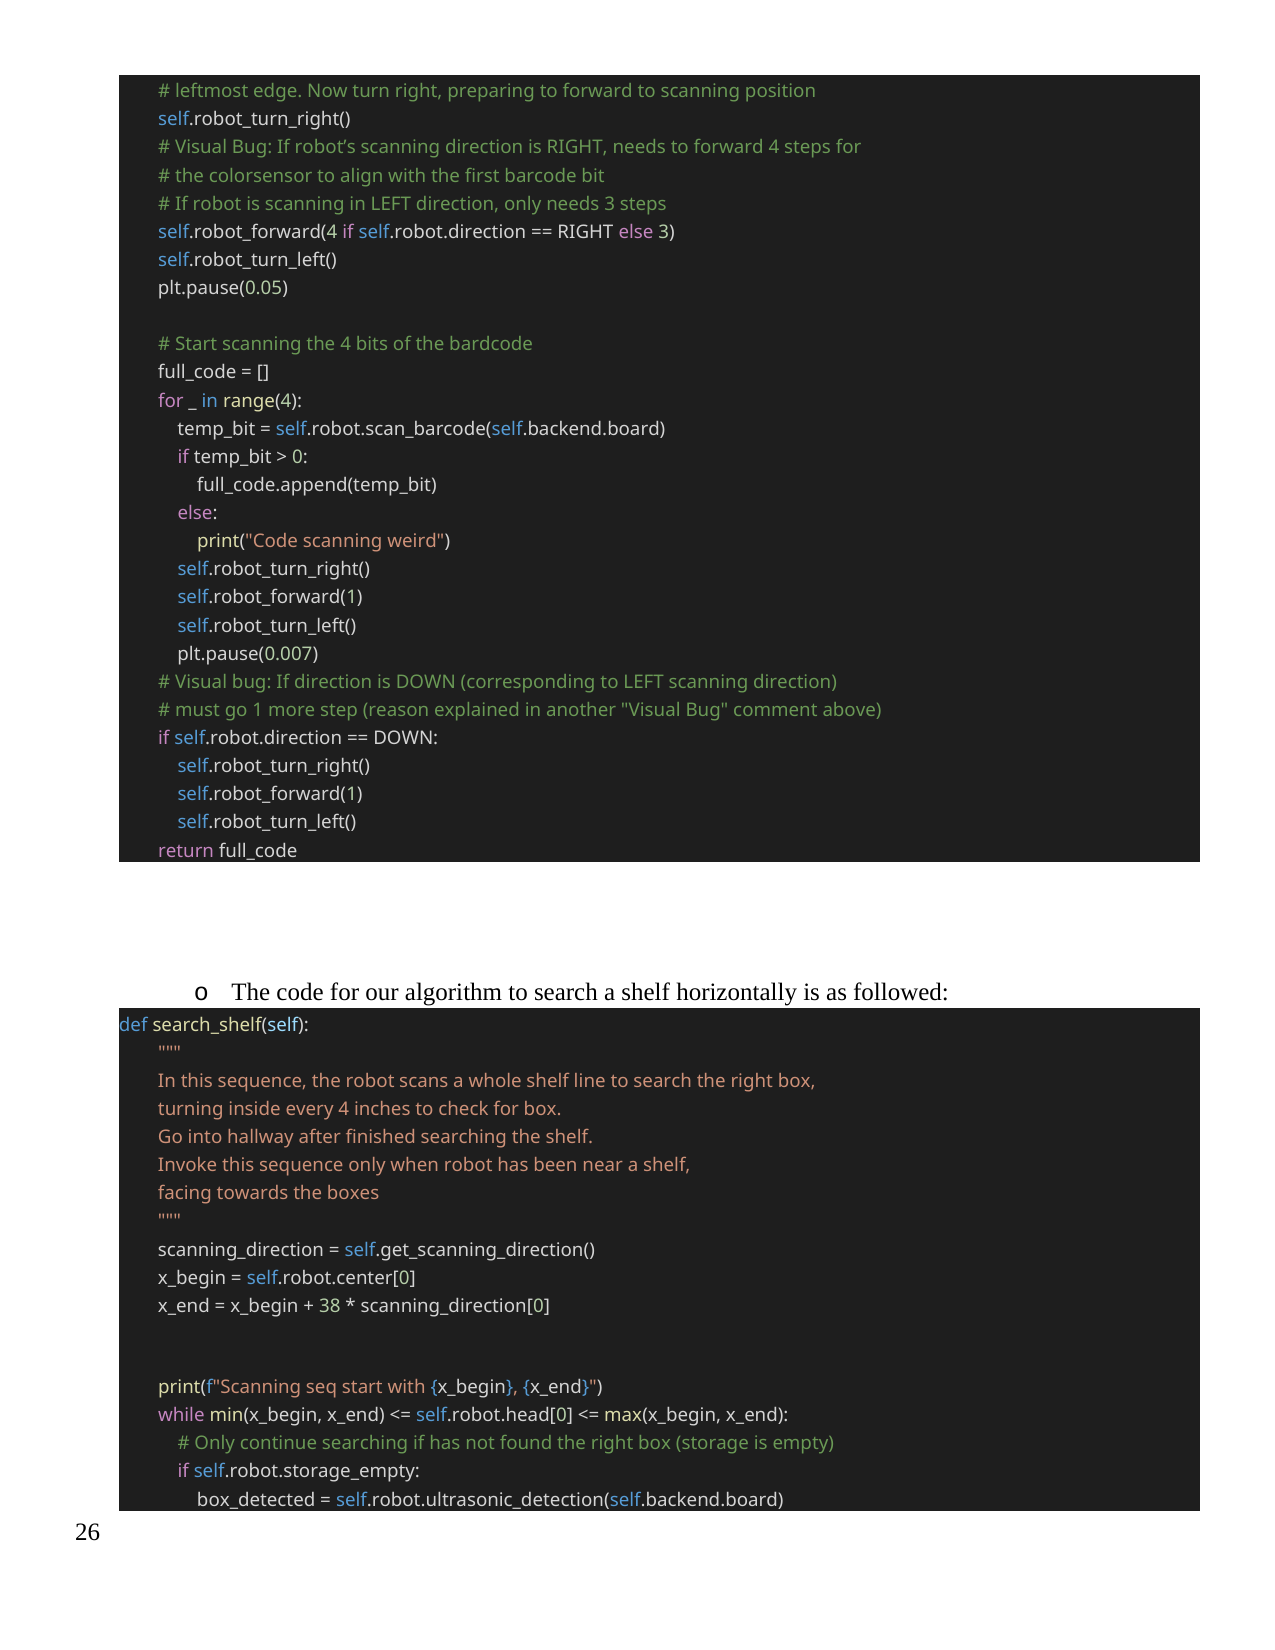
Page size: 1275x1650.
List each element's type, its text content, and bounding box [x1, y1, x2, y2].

text # leftmost edge. Now turn right, preparing to forward to scanning position [119, 75, 1200, 103]
text scanning_direction = self.get_scanning_direction() [119, 1233, 1200, 1261]
text # If robot is scanning in LEFT direction, only needs 3 steps [119, 187, 1200, 216]
text self.robot_forward(1) [119, 581, 1200, 609]
text x_begin = self.robot.center[0] [119, 1261, 1200, 1289]
text self.robot_forward(1) [119, 778, 1200, 806]
text for _ in range(4): [119, 384, 1200, 412]
text self.robot_turn_right() [119, 750, 1200, 778]
text plt.pause(0.007) [119, 637, 1200, 666]
text self.robot_turn_left() [119, 609, 1200, 637]
text # Only continue searching if has not found the right box (storage is empty) [119, 1427, 1200, 1455]
text if self.robot.storage_empty: [119, 1455, 1200, 1483]
text self.robot_turn_right() [119, 553, 1200, 581]
text return full_code [119, 834, 1200, 862]
text self.robot_turn_left() [119, 806, 1200, 834]
text Go into hallway after finished searching the shelf. [119, 1121, 1200, 1149]
text x_end = x_begin + 38 * scanning_direction[0] [119, 1289, 1200, 1318]
text full_code = [] [119, 356, 1200, 384]
text def search_shelf(self): [119, 1008, 1200, 1036]
text turning inside every 4 inches to check for box. [119, 1093, 1200, 1121]
text print("Code scanning weird") [119, 525, 1200, 553]
text self.robot_turn_right() [119, 103, 1200, 131]
text """ [119, 1205, 1200, 1233]
list The code for our algorithm to search a shelf horizontally is as followed: [194, 977, 1200, 1008]
text box_detected = self.robot.ultrasonic_detection(self.backend.board) [119, 1483, 1200, 1511]
text temp_bit = self.robot.scan_barcode(self.backend.board) [119, 412, 1200, 441]
text """ [119, 1036, 1200, 1064]
text Invoke this sequence only when robot has been near a shelf, [119, 1149, 1200, 1177]
text In this sequence, the robot scans a whole shelf line to search the right box, [119, 1064, 1200, 1093]
text else: [119, 497, 1200, 525]
text print(f"Scanning seq start with {x_begin}, {x_end}") [119, 1371, 1200, 1399]
text if self.robot.direction == DOWN: [119, 722, 1200, 750]
text # must go 1 more step (reason explained in another "Visual Bug" comment above) [119, 694, 1200, 722]
text self.robot_forward(4 if self.robot.direction == RIGHT else 3) [119, 216, 1200, 244]
text while min(x_begin, x_end) <= self.robot.head[0] <= max(x_begin, x_end): [119, 1399, 1200, 1427]
text if temp_bit > 0: [119, 441, 1200, 469]
text full_code.append(temp_bit) [119, 469, 1200, 497]
text facing towards the boxes [119, 1177, 1200, 1205]
text # Start scanning the 4 bits of the bardcode [119, 328, 1200, 356]
text # the colorsensor to align with the first barcode bit [119, 159, 1200, 187]
text plt.pause(0.05) [119, 272, 1200, 300]
text # Visual Bug: If robot’s scanning direction is RIGHT, needs to forward 4 steps for [119, 131, 1200, 159]
text self.robot_turn_left() [119, 244, 1200, 272]
text # Visual bug: If direction is DOWN (corresponding to LEFT scanning direction) [119, 666, 1200, 694]
